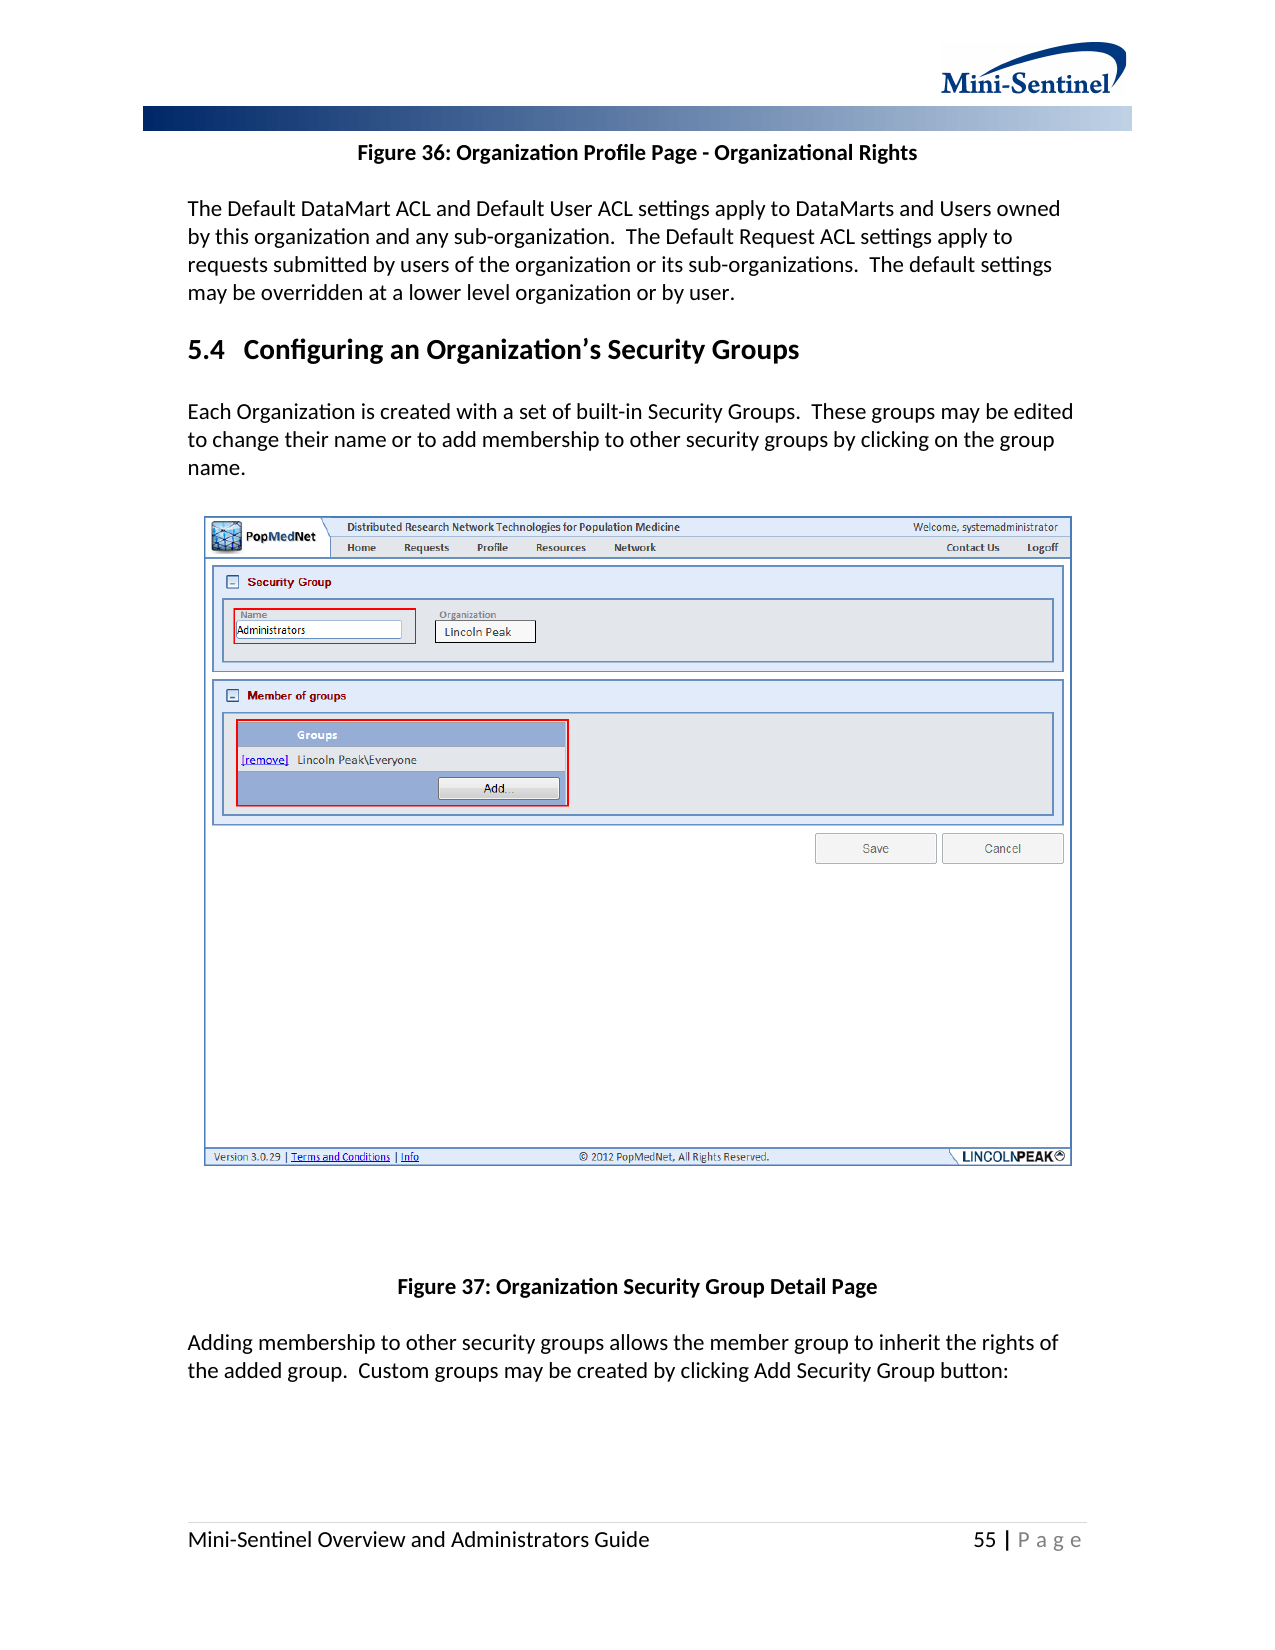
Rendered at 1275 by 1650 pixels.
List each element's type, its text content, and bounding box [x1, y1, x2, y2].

text Adding membership to other security groups allows the member group to inherit the rights of the added group. Custom groups may be created by clicking Add Security Group button: [187, 1328, 1087, 1384]
text The Default DataMart ACL and Default User ACL settings apply to DataMarts and Users owned by this organization and any sub-organization. The Default Request ACL settings apply to requests submitted by users of the organization or its sub-organizations. The default settings may be overridden at a lower level organization or by user. [187, 194, 1087, 306]
subtitle Configuring an Organization’s Security Groups [187, 331, 1087, 367]
picture [941, 42, 1127, 96]
picture [187, 509, 1088, 1272]
text Each Organization is created with a set of built-in Security Groups. These groups may be edited to change their name or to add membership to other security groups by clicking on the group name. [187, 397, 1087, 481]
